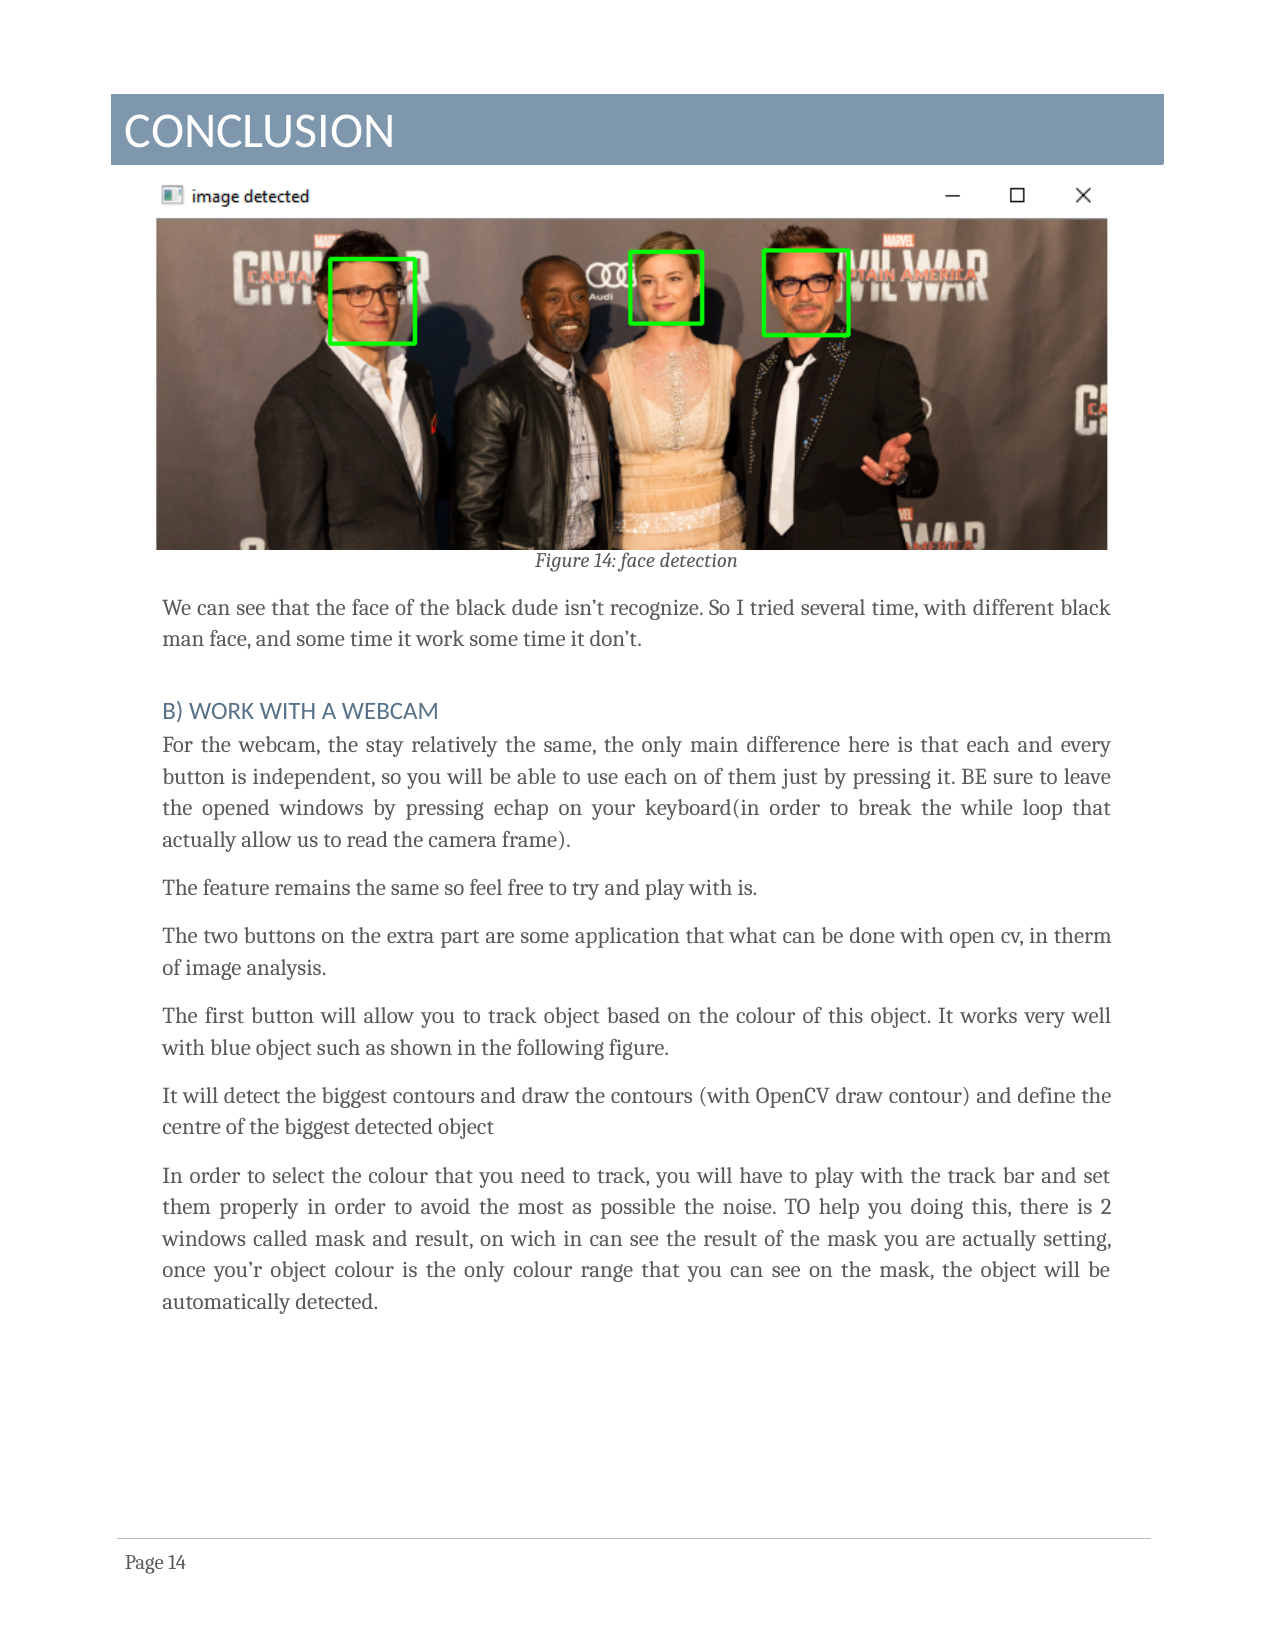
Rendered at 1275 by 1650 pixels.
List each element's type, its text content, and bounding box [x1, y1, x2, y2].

text In order to select the colour that you need to track, you will have to play with the track bar and set them properly in order to avoid the most as possible the noise. TO help you doing this, there is 2 windows called mask and result, on wich in can see the result of the mask you are actually setting, once you’r object colour is the only colour range that you can see on the mask, the object will be automatically detected. [162, 1162, 1113, 1315]
text The two buttons on the extra part are some application that what can be done with open cv, in therm of image analysis. [162, 923, 1113, 981]
text Figure 14: face detection [162, 549, 1113, 573]
subtitle b) Work with a webcam [162, 695, 1113, 726]
text For the webcam, the stay relatively the same, the only main difference here is that each and every button is independent, so you will be able to use each on of them just by pressing it. BE sure to leave the opened windows by pressing echap on your keyboard(in order to break the while loop that actually allow us to read the camera frame). [162, 732, 1113, 853]
text It will detect the biggest contours and draw the contours (with OpenCV draw contour) and define the centre of the biggest detected object [162, 1083, 1113, 1141]
picture [156, 181, 1108, 550]
text The feature remains the same so feel free to try and play with is. [162, 875, 1113, 901]
text The first button will allow you to track object based on the colour of this object. It works very well with blue object such as shown in the following figure. [162, 1003, 1113, 1061]
text We can see that the face of the black dude isn’t recognize. So I tried several time, with different black man face, and some time it work some time it don’t. [162, 594, 1113, 652]
